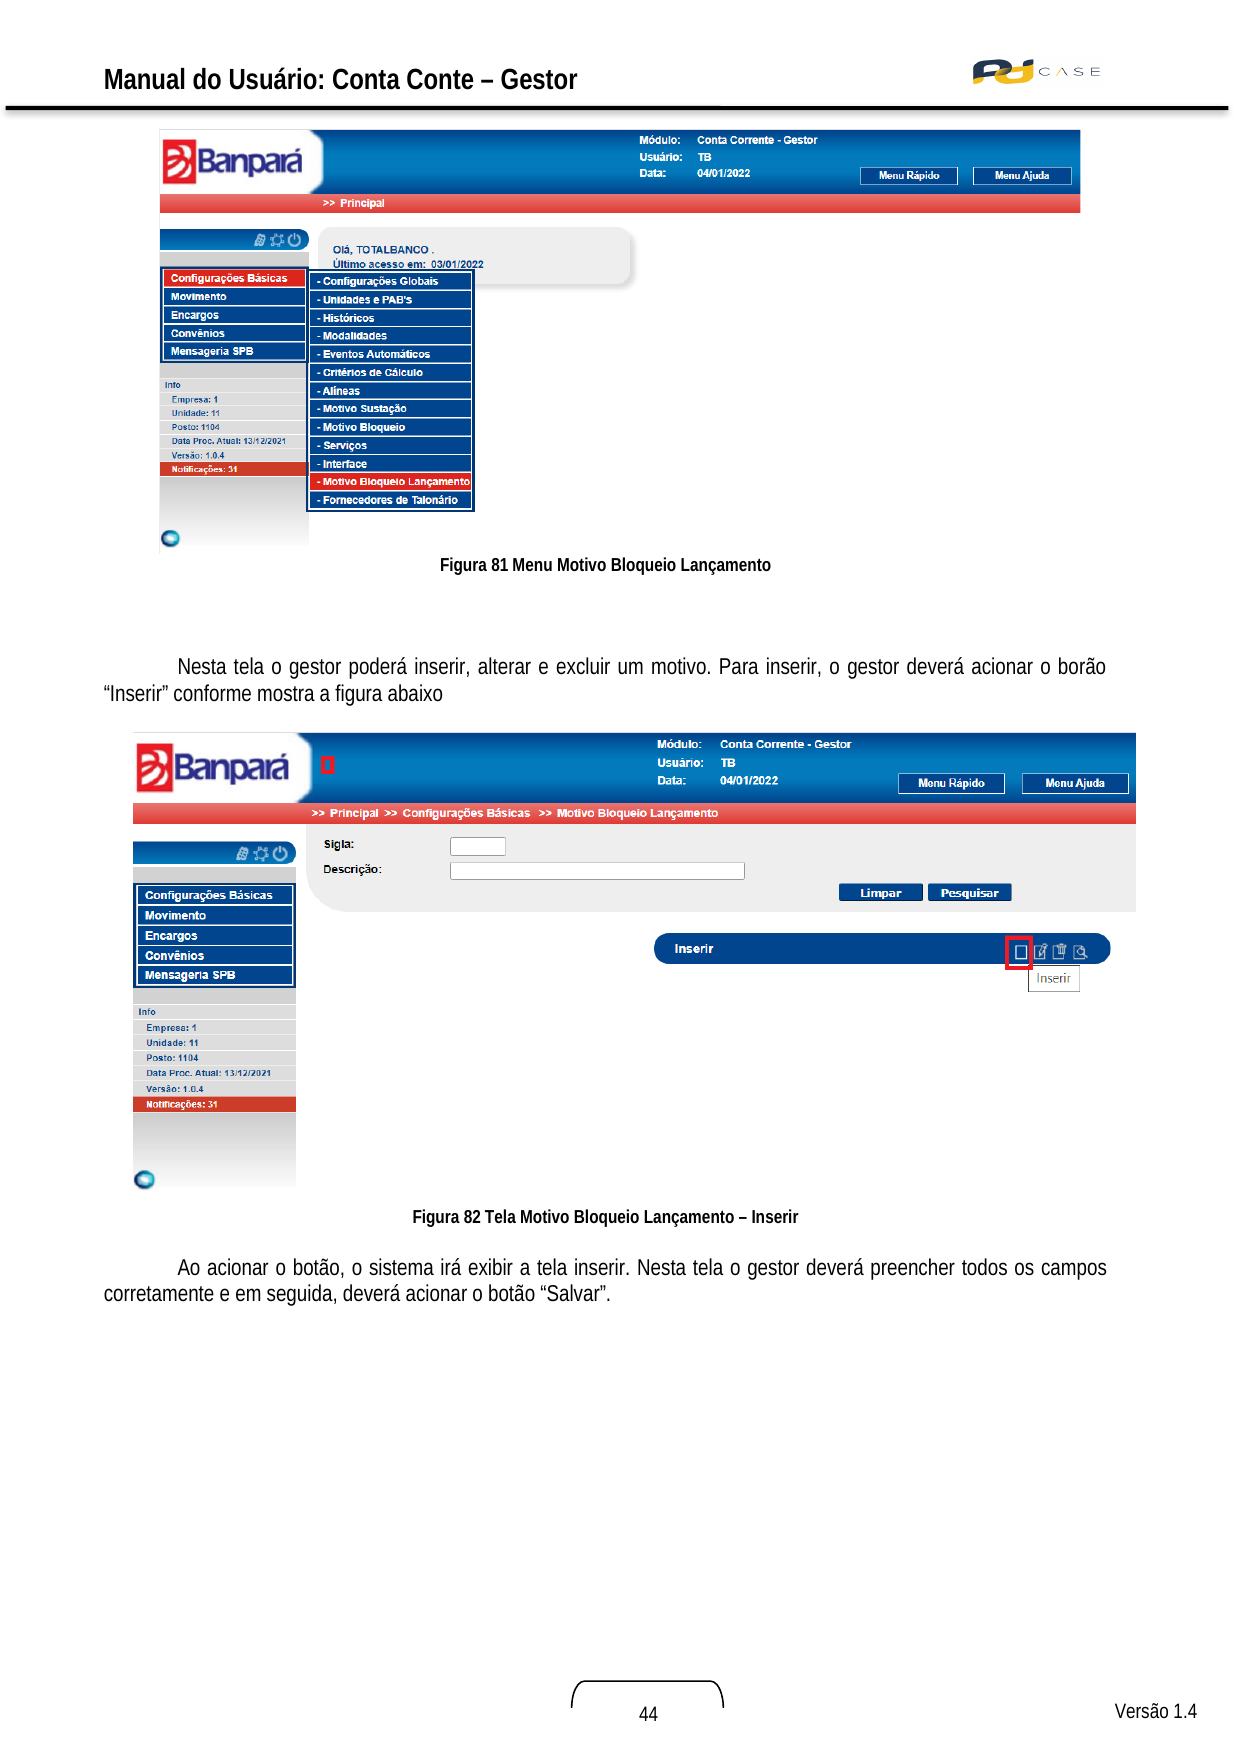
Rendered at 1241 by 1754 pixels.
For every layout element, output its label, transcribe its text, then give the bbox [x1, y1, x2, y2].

text Ao acionar o botão, o sistema irá exibir a tela inserir. Nesta tela o gestor deverá preencher todos os campos corretamente e em seguida, deverá acionar o botão “Salvar”. [103, 1254, 1107, 1307]
picture [133, 732, 1136, 1206]
picture [970, 54, 1103, 90]
picture [159, 128, 1081, 554]
text Nesta tela o gestor poderá inserir, alterar e excluir um motivo. Para inserir, o gestor deverá acionar o borão “Inserir” conforme mostra a figura abaixo [103, 653, 1107, 706]
